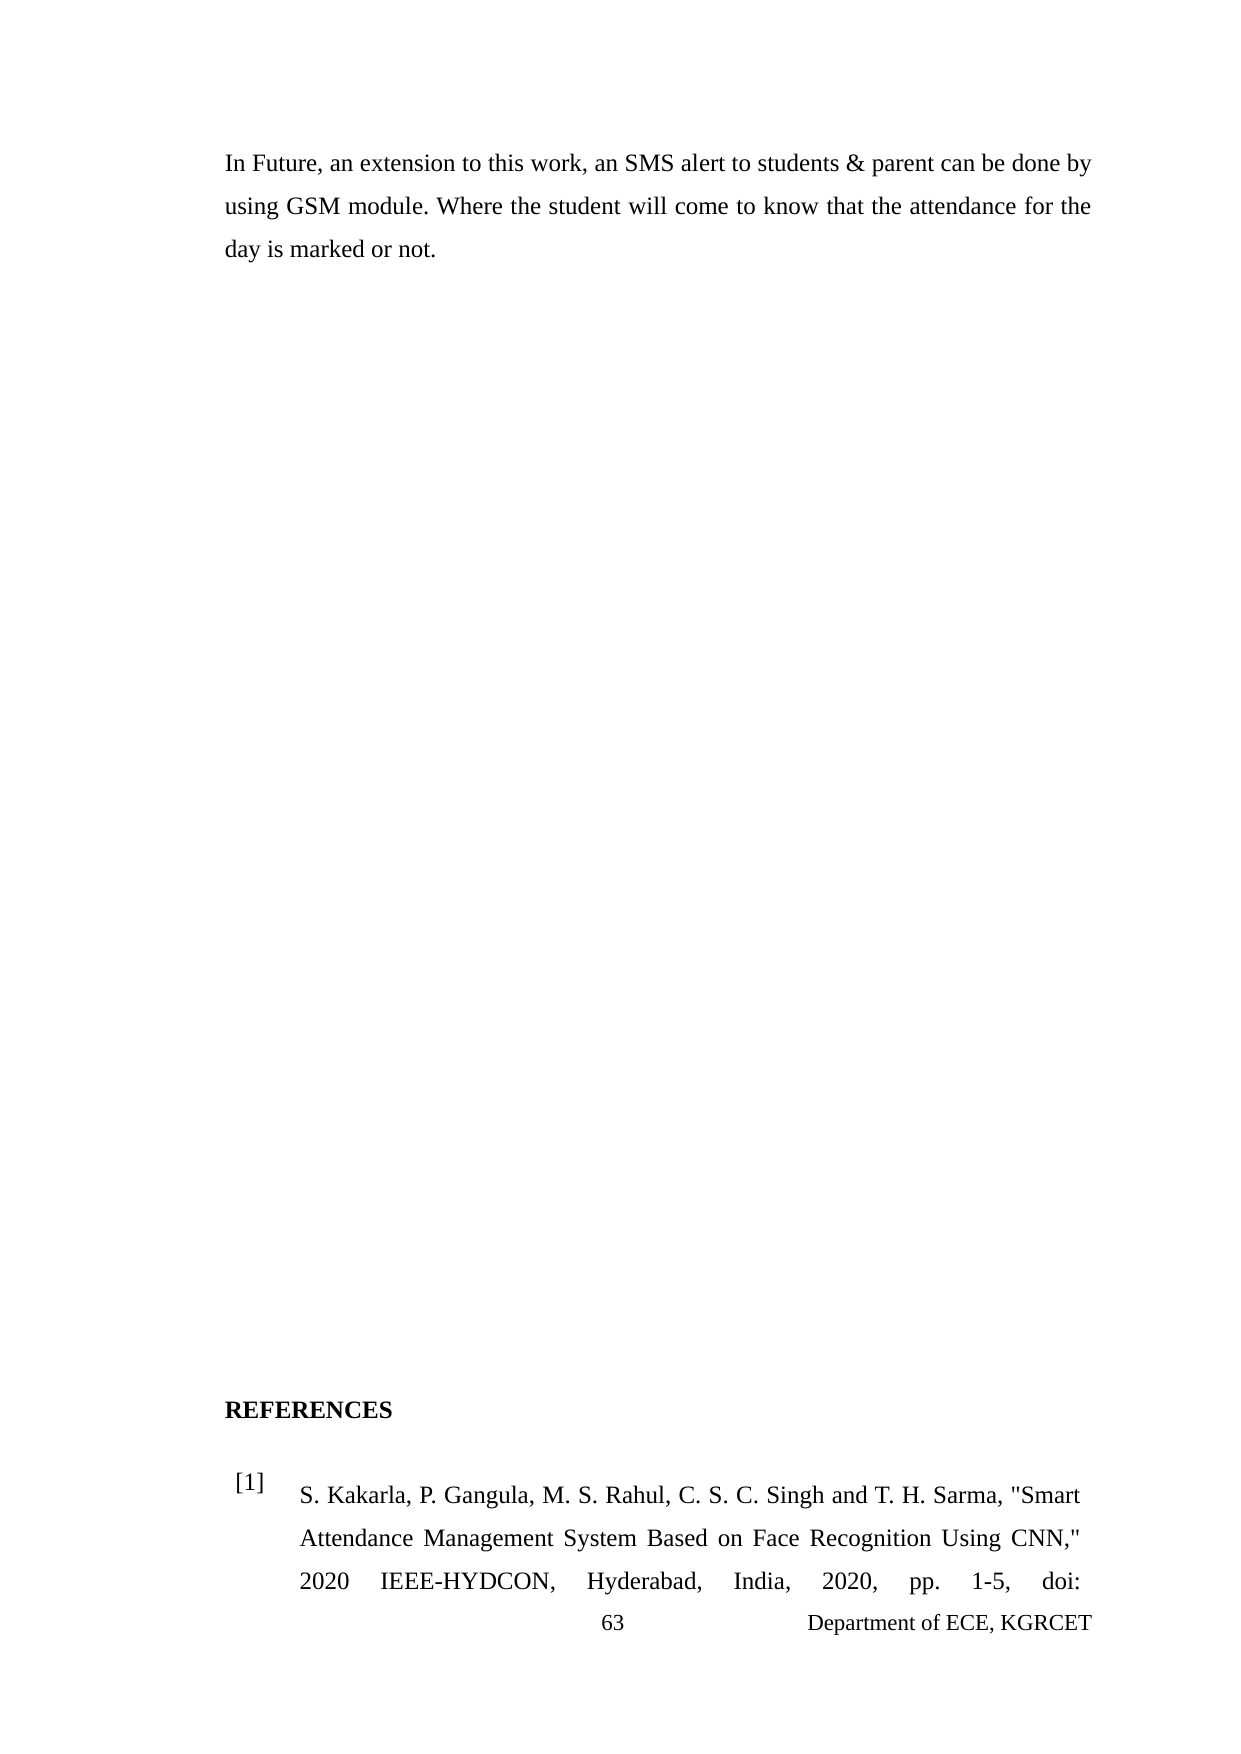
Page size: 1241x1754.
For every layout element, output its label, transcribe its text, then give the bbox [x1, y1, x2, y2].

text In Future, an extension to this work, an SMS alert to students & parent can be done by using GSM module. Where the student will come to know that the attendance for the day is marked or not. [224, 148, 1092, 263]
table_header [1] [224, 1467, 288, 1595]
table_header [288, 1467, 1092, 1595]
text REFERENCES [224, 1395, 1092, 1424]
